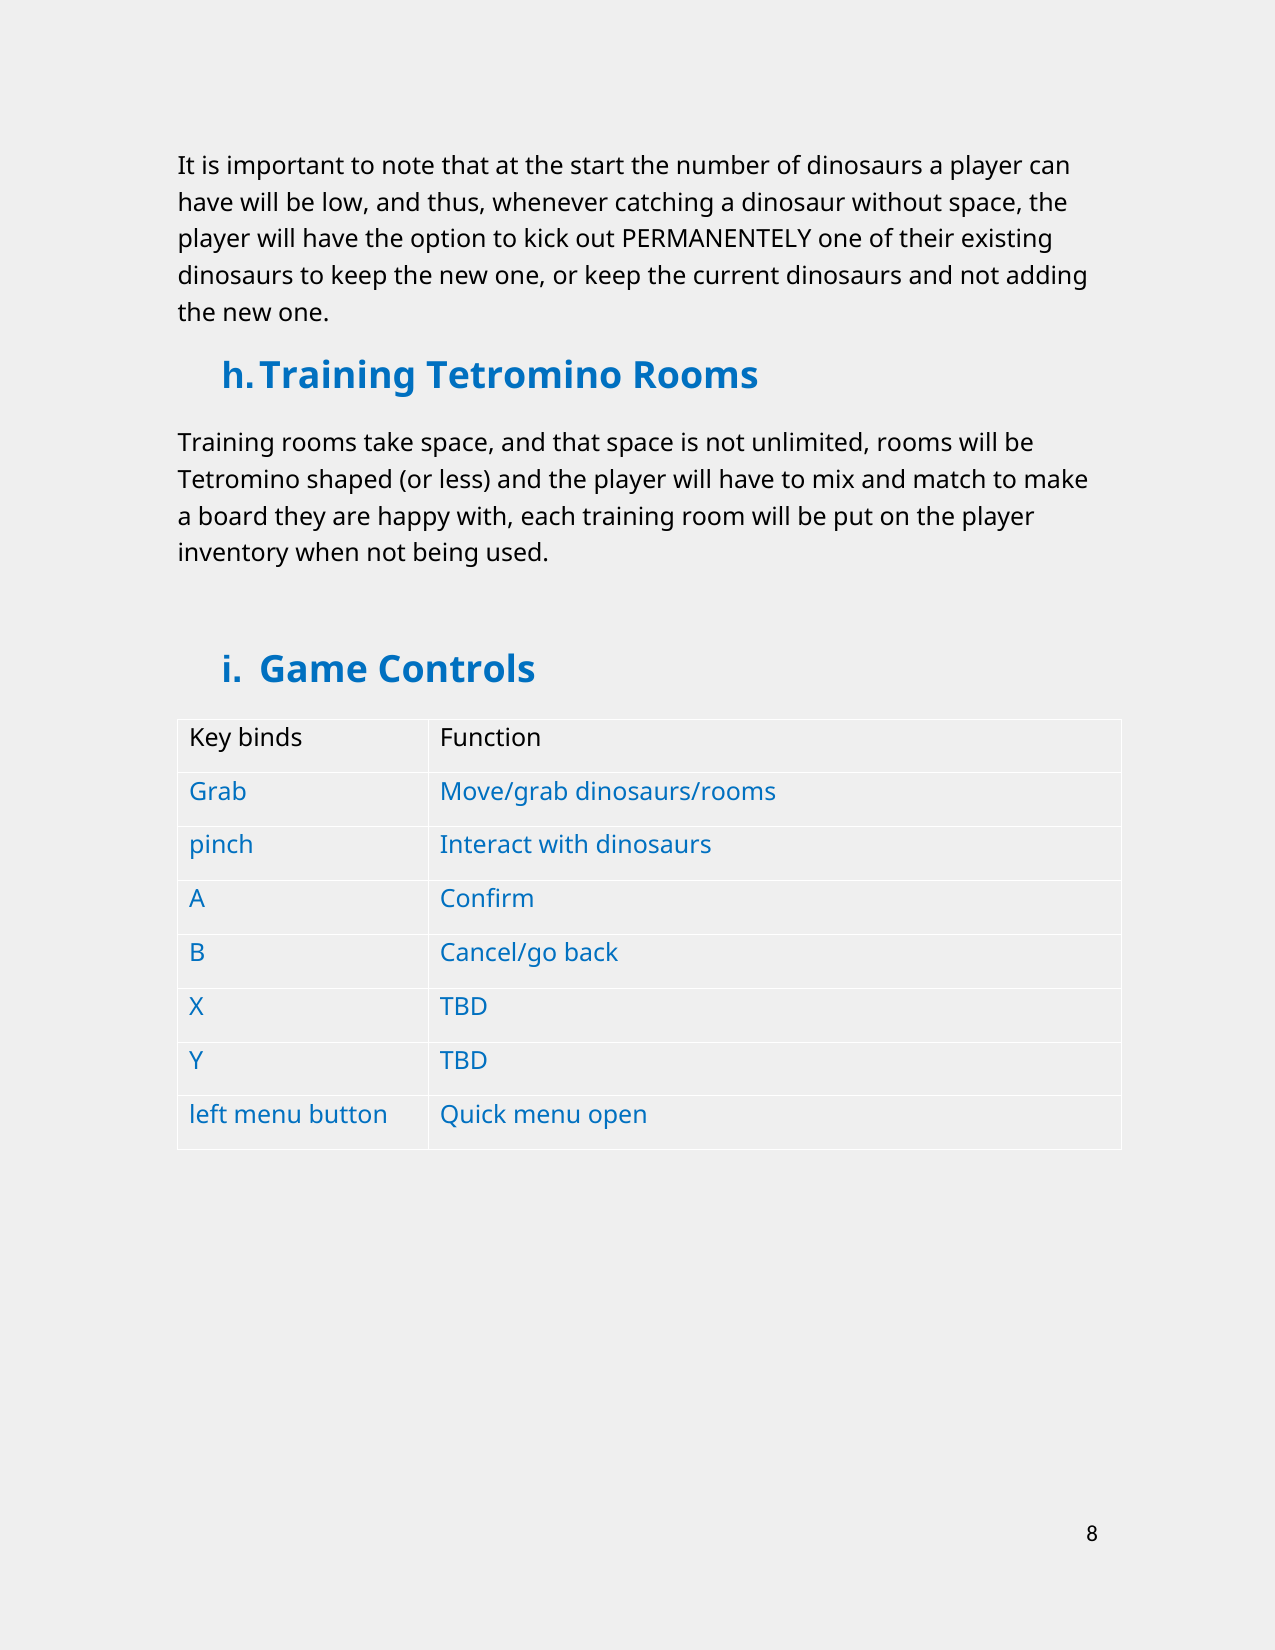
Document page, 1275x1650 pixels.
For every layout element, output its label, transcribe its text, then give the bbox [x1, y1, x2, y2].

table_cell TBD [429, 1043, 1121, 1095]
table_cell B [178, 935, 428, 988]
subtitle Training Tetromino Rooms [221, 348, 1098, 399]
subtitle Game Controls [221, 642, 1098, 693]
table_cell Grab [178, 773, 428, 826]
table_header Function [429, 720, 1121, 772]
table_cell X [178, 989, 428, 1042]
text Training rooms take space, and that space is not unlimited, rooms will be Tetromino shaped (or less) and the player will have to mix and match to make a board they are happy with, each training room will be put on the player inventory when not being used. [177, 425, 1098, 569]
text It is important to note that at the start the number of dinosaurs a player can have will be low, and thus, whenever catching a dinosaur without space, the player will have the option to kick out PERMANENTELY one of their existing dinosaurs to keep the new one, or keep the current dinosaurs and not adding the new one. [177, 148, 1098, 329]
table_cell Quick menu open [429, 1096, 1121, 1149]
table_cell Cancel/go back [429, 935, 1121, 988]
table_cell TBD [429, 989, 1121, 1042]
table_cell left menu button [178, 1096, 428, 1149]
table_cell Interact with dinosaurs [429, 827, 1121, 880]
table_cell Confirm [429, 881, 1121, 934]
table_cell Y [178, 1043, 428, 1095]
table_header Key binds [178, 720, 428, 772]
table_cell pinch [178, 827, 428, 880]
table_cell Move/grab dinosaurs/rooms [429, 773, 1121, 826]
table_cell A [178, 881, 428, 934]
